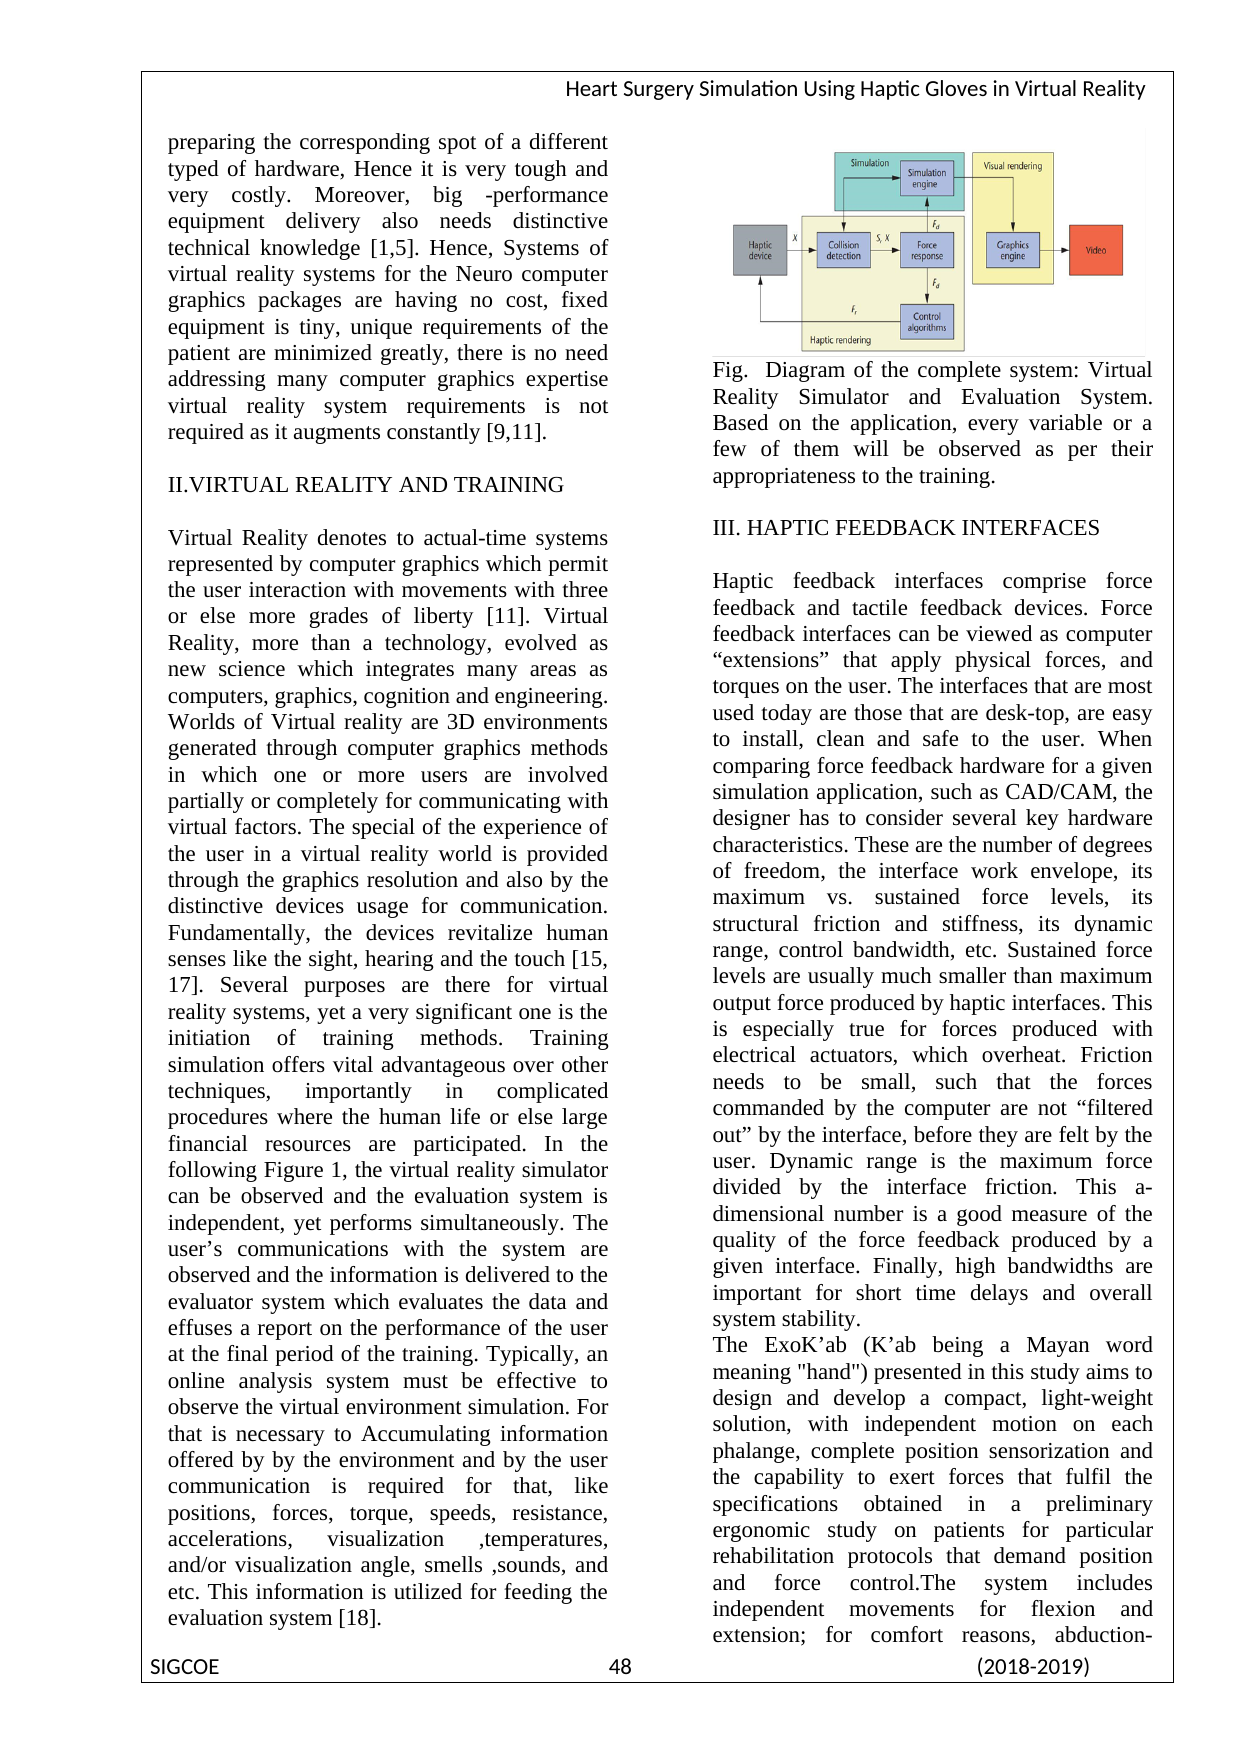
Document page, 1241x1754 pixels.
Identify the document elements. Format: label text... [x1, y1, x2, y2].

text Virtual Reality denotes to actual-time systems represented by computer graphics which permit the user interaction with movements with three or else more grades of liberty [11]. Virtual Reality, more than a technology, evolved as new science which integrates many areas as computers, graphics, cognition and engineering. Worlds of Virtual reality are 3D environments generated through computer graphics methods in which one or more users are involved partially or completely for communicating with virtual factors. The special of the experience of the user in a virtual reality world is provided through the graphics resolution and also by the distinctive devices usage for communication. Fundamentally, the devices revitalize human senses like the sight, hearing and the touch [15, 17]. Several purposes are there for virtual reality systems, yet a very significant one is the initiation of training methods. Training simulation offers vital advantageous over other techniques, importantly in complicated procedures where the human life or else large financial resources are participated. In the following Figure 1, the virtual reality simulator can be observed and the evaluation system is independent, yet performs simultaneously. The user’s communications with the system are observed and the information is delivered to the evaluator system which evaluates the data and effuses a report on the performance of the user at the final period of the training. Typically, an online analysis system must be effective to observe the virtual environment simulation. For that is necessary to Accumulating information offered by by the environment and by the user communication is required for that, like positions, forces, torque, speeds, resistance, accelerations, visualization ,temperatures, and/or visualization angle, smells ,sounds, and etc. This information is utilized for feeding the evaluation system [18]. [168, 523, 609, 1630]
text Fig. Diagram of the complete system: Virtual Reality Simulator and Evaluation System. Based on the application, every variable or a few of them will be observed as per their appropriateness to the training. [712, 356, 1153, 488]
text II.VIRTUAL REALITY AND TRAINING [168, 471, 609, 497]
text III. HAPTIC FEEDBACK INTERFACES [712, 514, 1153, 541]
picture [712, 128, 1146, 357]
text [168, 128, 609, 444]
text Haptic feedback interfaces comprise force feedback and tactile feedback devices. Force feedback interfaces can be viewed as computer “extensions” that apply physical forces, and torques on the user. The interfaces that are most used today are those that are desk-top, are easy to install, clean and safe to the user. When comparing force feedback hardware for a given simulation application, such as CAD/CAM, the designer has to consider several key hardware characteristics. These are the number of degrees of freedom, the interface work envelope, its maximum vs. sustained force levels, its structural friction and stiffness, its dynamic range, control bandwidth, etc. Sustained force levels are usually much smaller than maximum output force produced by haptic interfaces. This is especially true for forces produced with electrical actuators, which overheat. Friction needs to be small, such that the forces commanded by the computer are not “filtered out” by the interface, before they are felt by the user. Dynamic range is the maximum force divided by the interface friction. This a-dimensional number is a good measure of the quality of the force feedback produced by a given interface. Finally, high bandwidths are important for short time delays and overall system stability. [712, 567, 1153, 1331]
